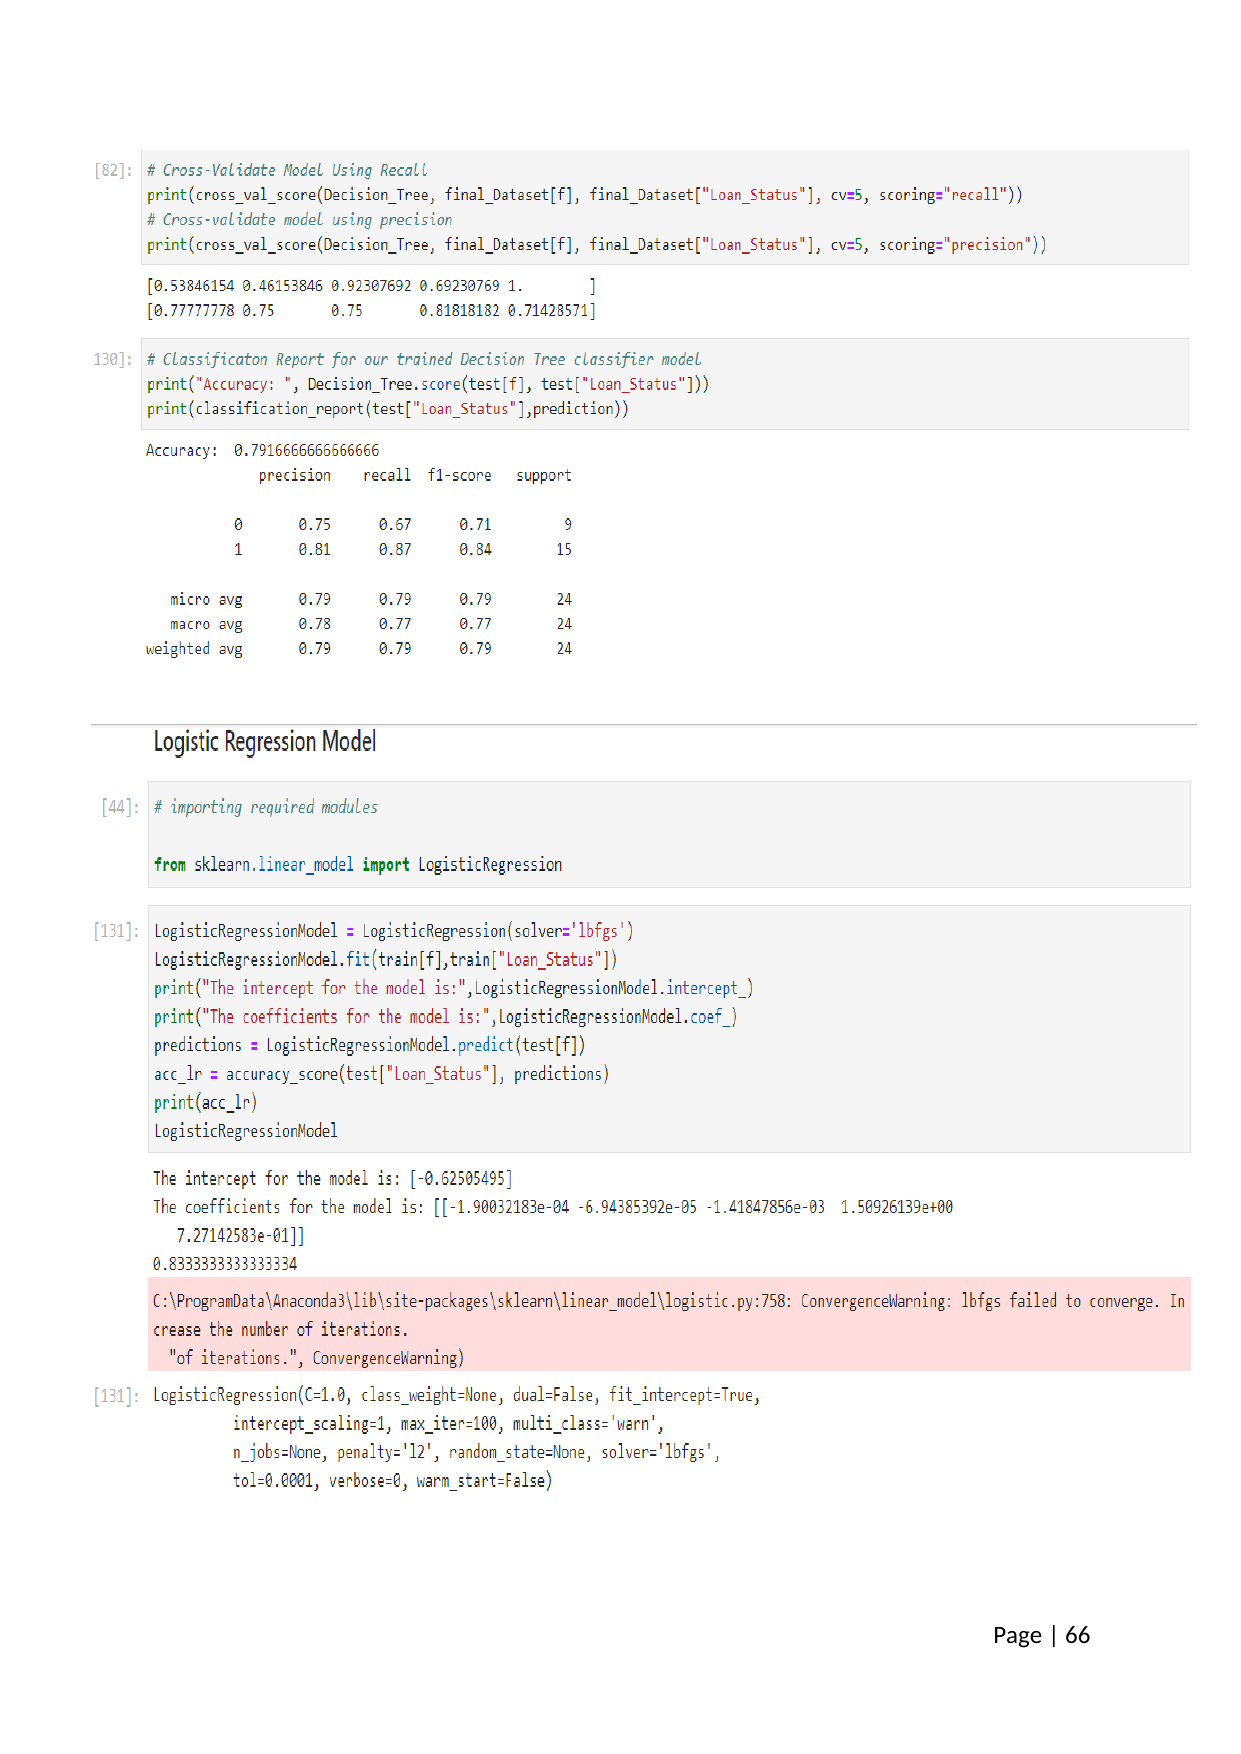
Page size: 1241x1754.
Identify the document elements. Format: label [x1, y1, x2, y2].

picture [91, 721, 1198, 1505]
picture [91, 150, 1198, 702]
